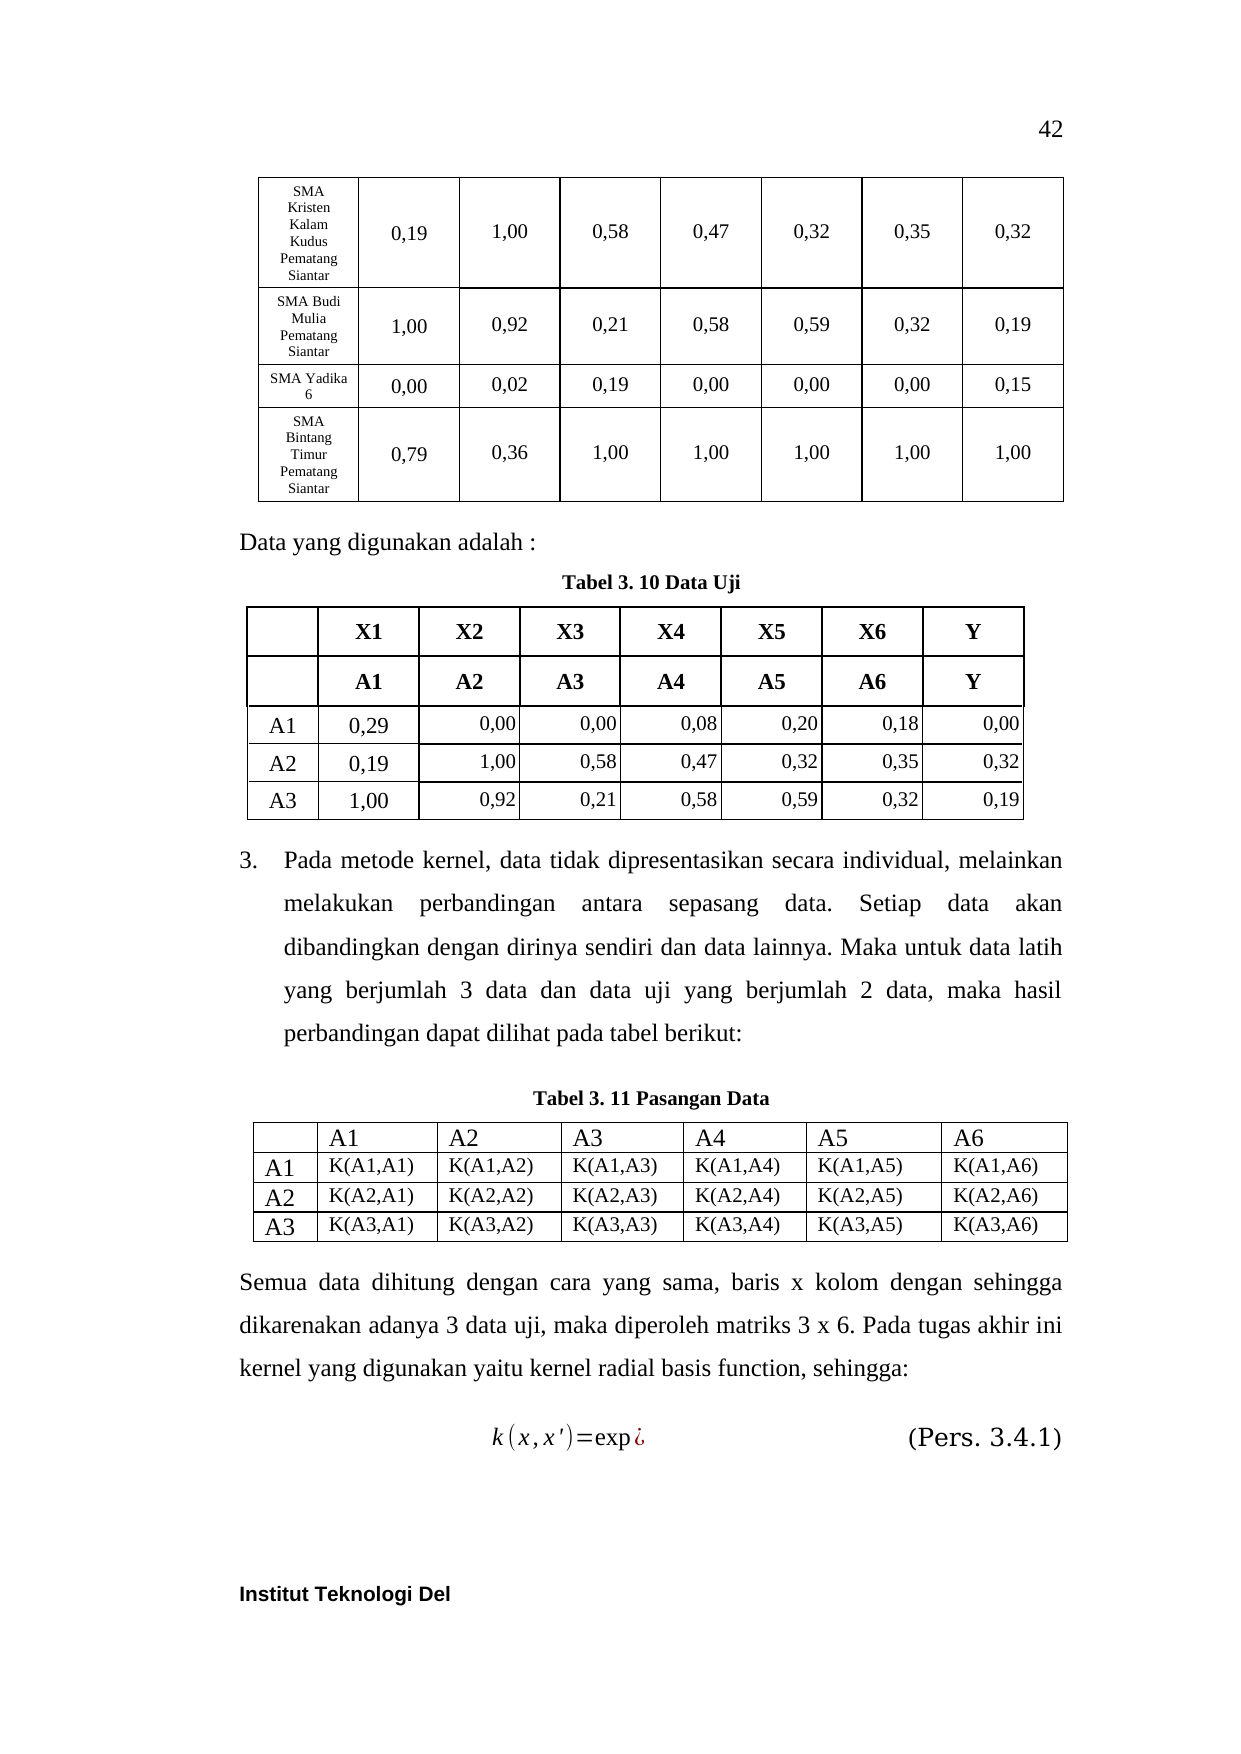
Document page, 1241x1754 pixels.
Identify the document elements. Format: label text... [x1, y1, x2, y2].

table_cell A1 [319, 657, 418, 704]
table_cell 0,19 [923, 781, 1023, 819]
table_header [254, 1123, 317, 1152]
table_cell K(A3,A3) [562, 1213, 683, 1241]
table_cell 0,29 [319, 707, 418, 743]
table_cell 0,58 [561, 178, 660, 287]
table_header X5 [722, 608, 821, 655]
table_cell [248, 657, 317, 704]
table_cell 0,92 [460, 289, 559, 364]
table_cell 0,58 [661, 289, 761, 364]
table_cell 1,00 [460, 178, 559, 287]
table_cell 0,36 [460, 408, 559, 501]
text Tabel 3. 10 Data Uji [239, 570, 1063, 594]
table_header A6 [942, 1123, 1067, 1152]
table_cell K(A3,A5) [807, 1213, 941, 1241]
table_header X2 [420, 608, 519, 655]
table_cell 0,00 [923, 705, 1023, 743]
table_cell SMA Bintang Timur Pematang Siantar [259, 408, 358, 501]
table_cell A3 [248, 782, 318, 819]
text Semua data dihitung dengan cara yang sama, baris x kolom dengan sehingga dikarenakan adanya 3 data uji, maka diperoleh matriks 3 x 6. Pada tugas akhir ini kernel yang digunakan yaitu kernel radial basis function, sehingga: [239, 1267, 1063, 1382]
table_cell 1,00 [762, 408, 861, 501]
table_cell K(A3,A4) [684, 1213, 806, 1241]
text Data yang digunakan adalah : [239, 527, 1063, 556]
table_cell A3 [521, 657, 619, 704]
table_cell K(A3,A2) [438, 1213, 561, 1241]
table_cell K(A1,A5) [807, 1153, 941, 1182]
table_cell 0,59 [722, 783, 821, 819]
table_cell 0,08 [621, 707, 721, 743]
table_cell 0,32 [923, 743, 1023, 781]
table_cell 0,21 [520, 783, 620, 819]
table_cell K(A2,A5) [807, 1183, 941, 1211]
table_cell K(A1,A3) [562, 1153, 683, 1182]
table_cell A3 [254, 1213, 317, 1241]
table_cell 0,32 [722, 745, 821, 781]
text (Pers. 3.4.1) [239, 1422, 1063, 1452]
table_header A5 [807, 1123, 941, 1152]
table_cell 0,02 [460, 365, 559, 407]
table_cell 0,19 [319, 744, 418, 781]
table_cell 1,00 [963, 408, 1063, 501]
table_cell 0,00 [520, 707, 620, 743]
table_cell SMA Kristen Kalam Kudus Pematang Siantar [259, 178, 358, 287]
table_cell K(A3,A1) [318, 1213, 437, 1241]
table_cell 0,47 [661, 178, 761, 287]
table_cell 0,35 [823, 745, 922, 781]
table_cell A2 [420, 657, 519, 704]
table_header Y [924, 608, 1023, 655]
table_cell SMA Budi Mulia Pematang Siantar [259, 288, 358, 364]
table_cell 0,19 [561, 365, 660, 407]
table_cell 0,00 [420, 707, 519, 743]
table_cell 0,21 [561, 289, 660, 364]
table_cell K(A1,A4) [684, 1153, 806, 1182]
table_cell 0,32 [762, 178, 861, 287]
table_cell 1,00 [661, 408, 761, 501]
table_cell 0,19 [359, 178, 459, 287]
table_cell A1 [254, 1153, 317, 1182]
table_cell 1,00 [319, 782, 418, 819]
table_cell A5 [722, 657, 821, 704]
table_cell K(A2,A6) [942, 1183, 1067, 1211]
table_cell K(A1,A2) [438, 1153, 561, 1182]
table_cell 0,47 [621, 745, 721, 781]
table_cell 0,19 [963, 289, 1063, 364]
table_cell 0,20 [722, 707, 821, 743]
table_cell 0,35 [863, 178, 962, 287]
table_header A2 [438, 1123, 561, 1152]
table_cell 0,92 [420, 783, 519, 819]
table_cell 0,00 [762, 365, 861, 407]
table_header A3 [562, 1123, 683, 1152]
table_cell K(A2,A3) [562, 1183, 683, 1211]
table_cell 0,32 [823, 783, 922, 819]
table_cell 0,32 [863, 289, 962, 364]
table_cell 0,58 [520, 745, 620, 781]
table_cell 1,00 [863, 408, 962, 501]
table_cell K(A2,A4) [684, 1183, 806, 1211]
table_cell SMA Yadika 6 [259, 365, 358, 407]
table_header A1 [318, 1123, 437, 1152]
table_header X1 [319, 608, 418, 655]
table_cell 0,15 [963, 365, 1063, 407]
list Pada metode kernel, data tidak dipresentasikan secara individual, melainkan melakukan perbandingan antara sepasang data. Setiap data akan dibandingkan dengan dirinya sendiri dan data lainnya. Maka untuk data latih yang berjumlah 3 data dan data uji yang berjumlah 2 data, maka hasil perbandingan dapat dilihat pada tabel berikut: [239, 845, 1063, 1047]
table_cell K(A2,A2) [438, 1183, 561, 1211]
table_cell 1,00 [561, 408, 660, 501]
table_header X6 [823, 608, 922, 655]
table_cell A4 [621, 657, 720, 704]
table_header [248, 608, 317, 655]
table_cell 1,00 [420, 745, 519, 781]
table_cell K(A1,A6) [942, 1153, 1067, 1182]
table_cell K(A3,A6) [942, 1213, 1067, 1241]
table_cell 0,58 [621, 783, 721, 819]
table_cell K(A2,A1) [318, 1183, 437, 1211]
table_header A4 [684, 1123, 806, 1152]
table_cell A2 [254, 1183, 317, 1211]
table_cell K(A1,A1) [318, 1153, 437, 1182]
table_cell 0,00 [661, 365, 761, 407]
table_cell 1,00 [359, 288, 459, 364]
table_cell 0,59 [762, 289, 861, 364]
table_cell A1 [248, 706, 318, 743]
table_header X4 [621, 608, 720, 655]
table_cell 0,18 [823, 707, 922, 743]
table_cell 0,00 [863, 365, 962, 407]
table_cell A6 [823, 657, 922, 704]
table_cell 0,32 [963, 178, 1063, 287]
text Tabel 3. 11 Pasangan Data [239, 1086, 1063, 1110]
table_header X3 [521, 608, 619, 655]
table_cell 0,00 [359, 365, 459, 407]
table_cell Y [924, 657, 1023, 704]
table_cell 0,79 [359, 408, 459, 501]
table_cell A2 [248, 744, 318, 781]
